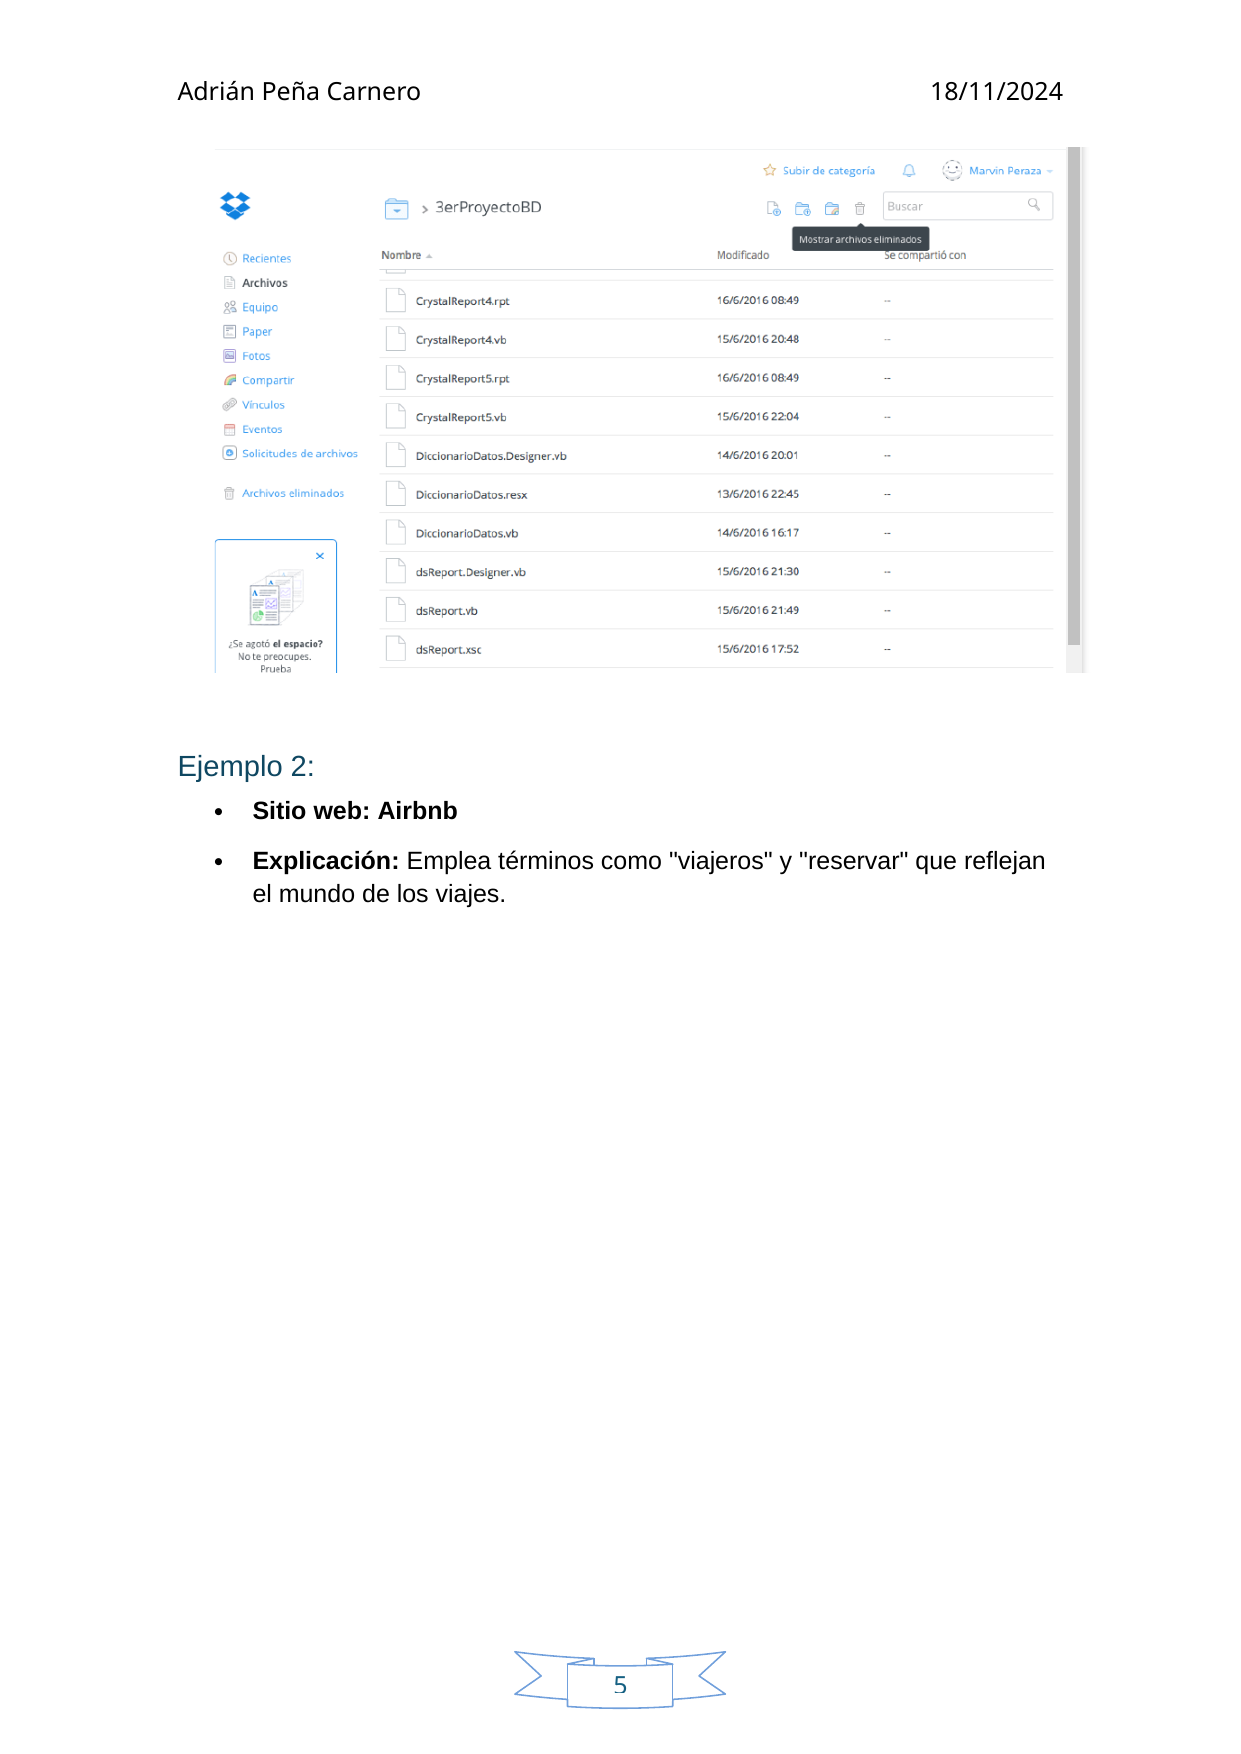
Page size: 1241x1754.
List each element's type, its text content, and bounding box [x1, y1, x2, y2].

list Explicación: Emplea términos como "viajeros" y "reservar" que reflejan el mundo de los viajes. [215, 846, 1063, 908]
picture [214, 147, 1101, 673]
subtitle Ejemplo 2: [177, 749, 1063, 783]
list Sitio web: Airbnb [215, 796, 1063, 825]
